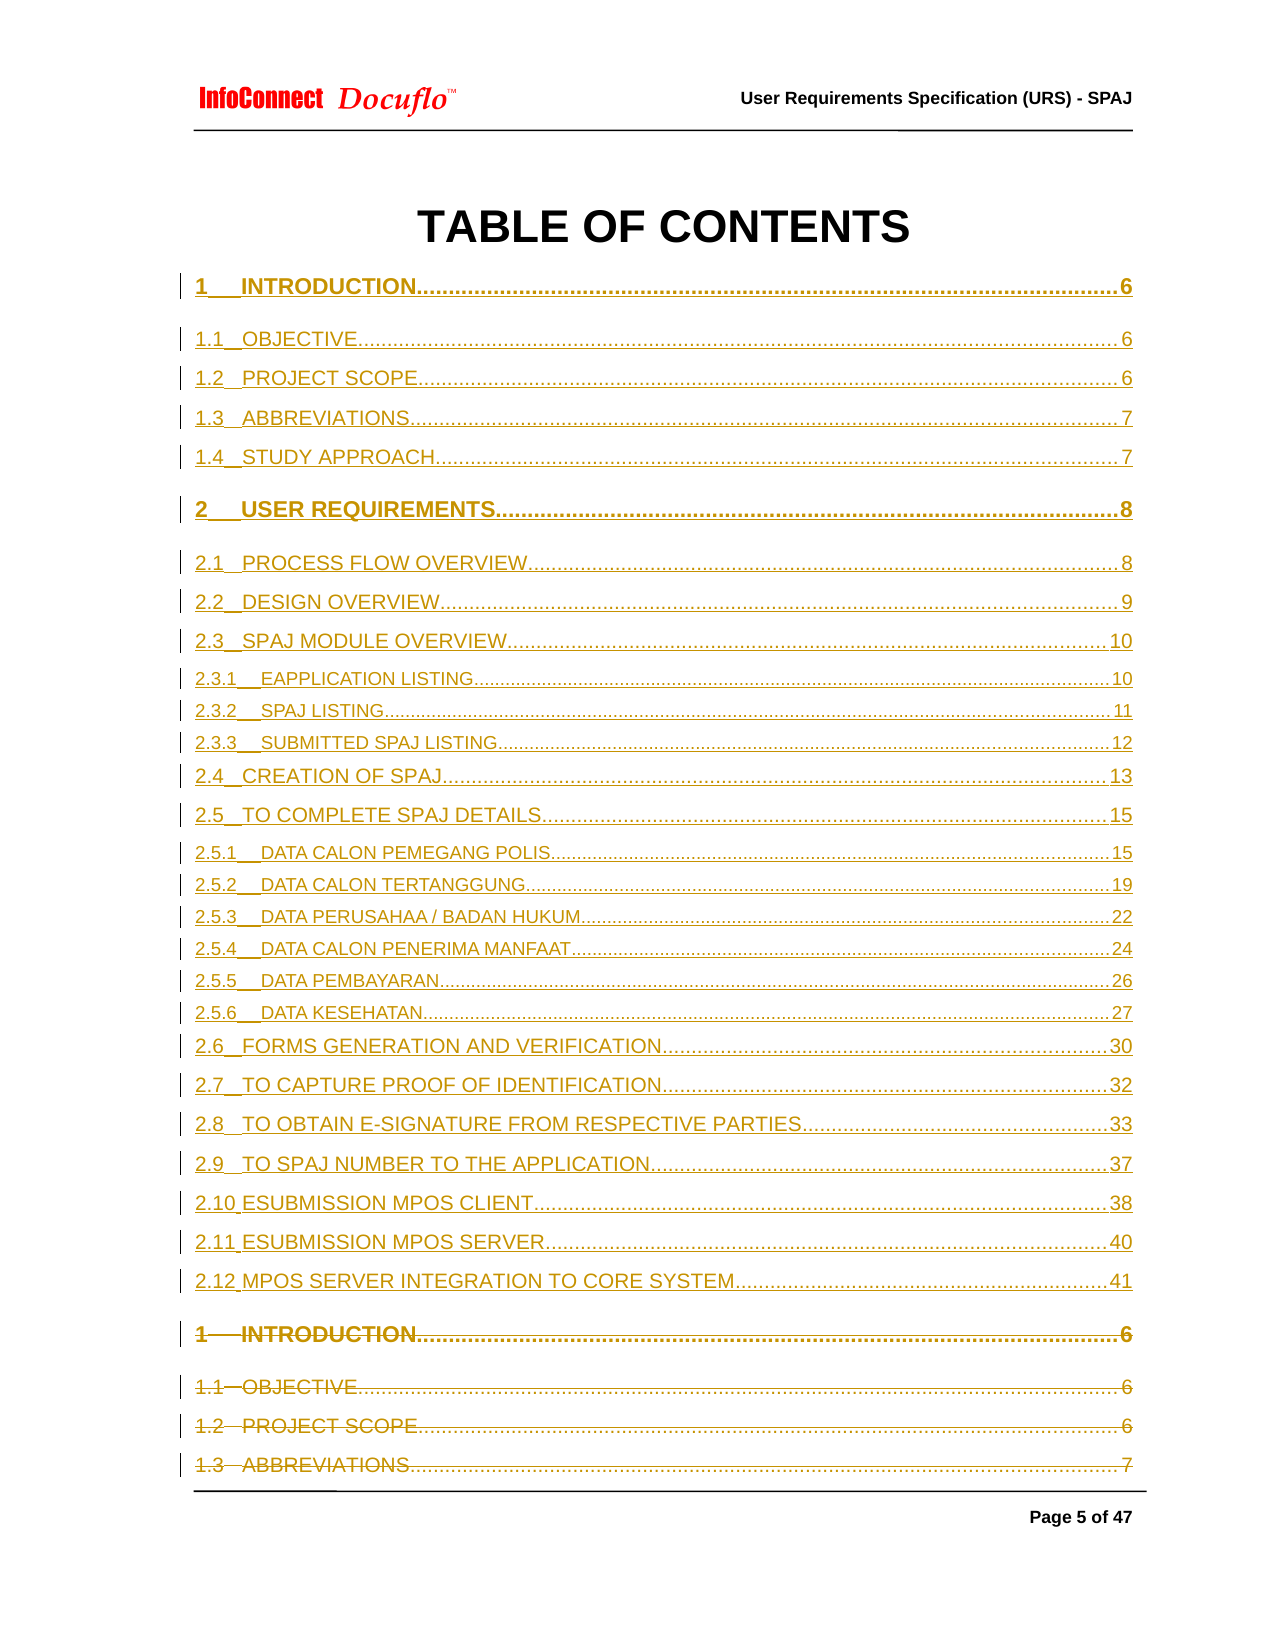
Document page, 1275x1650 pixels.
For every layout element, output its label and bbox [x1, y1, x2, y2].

picture [194, 75, 465, 122]
